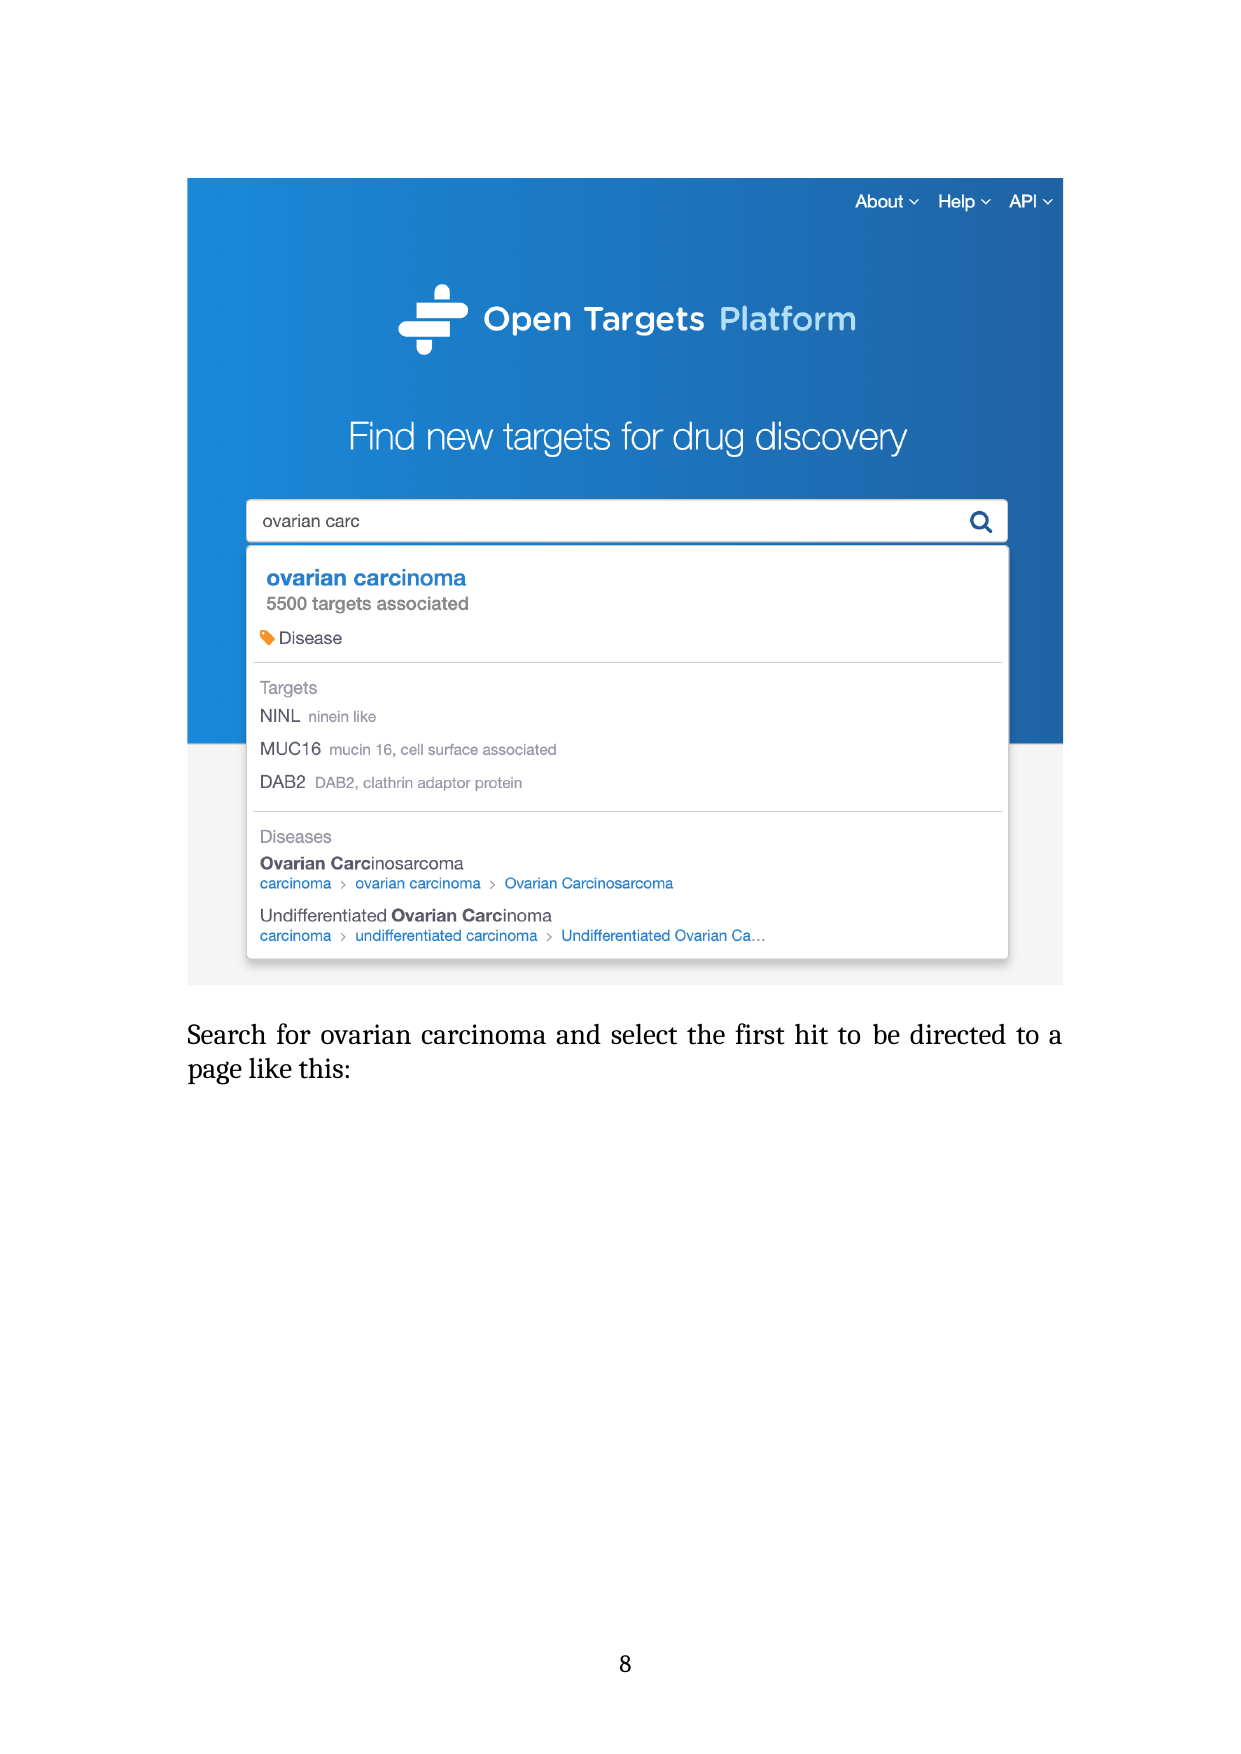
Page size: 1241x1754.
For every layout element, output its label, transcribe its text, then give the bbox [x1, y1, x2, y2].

text Search for ovarian carcinoma and select the first hit to be directed to a page like this: [187, 1018, 1063, 1085]
picture [187, 178, 1064, 985]
